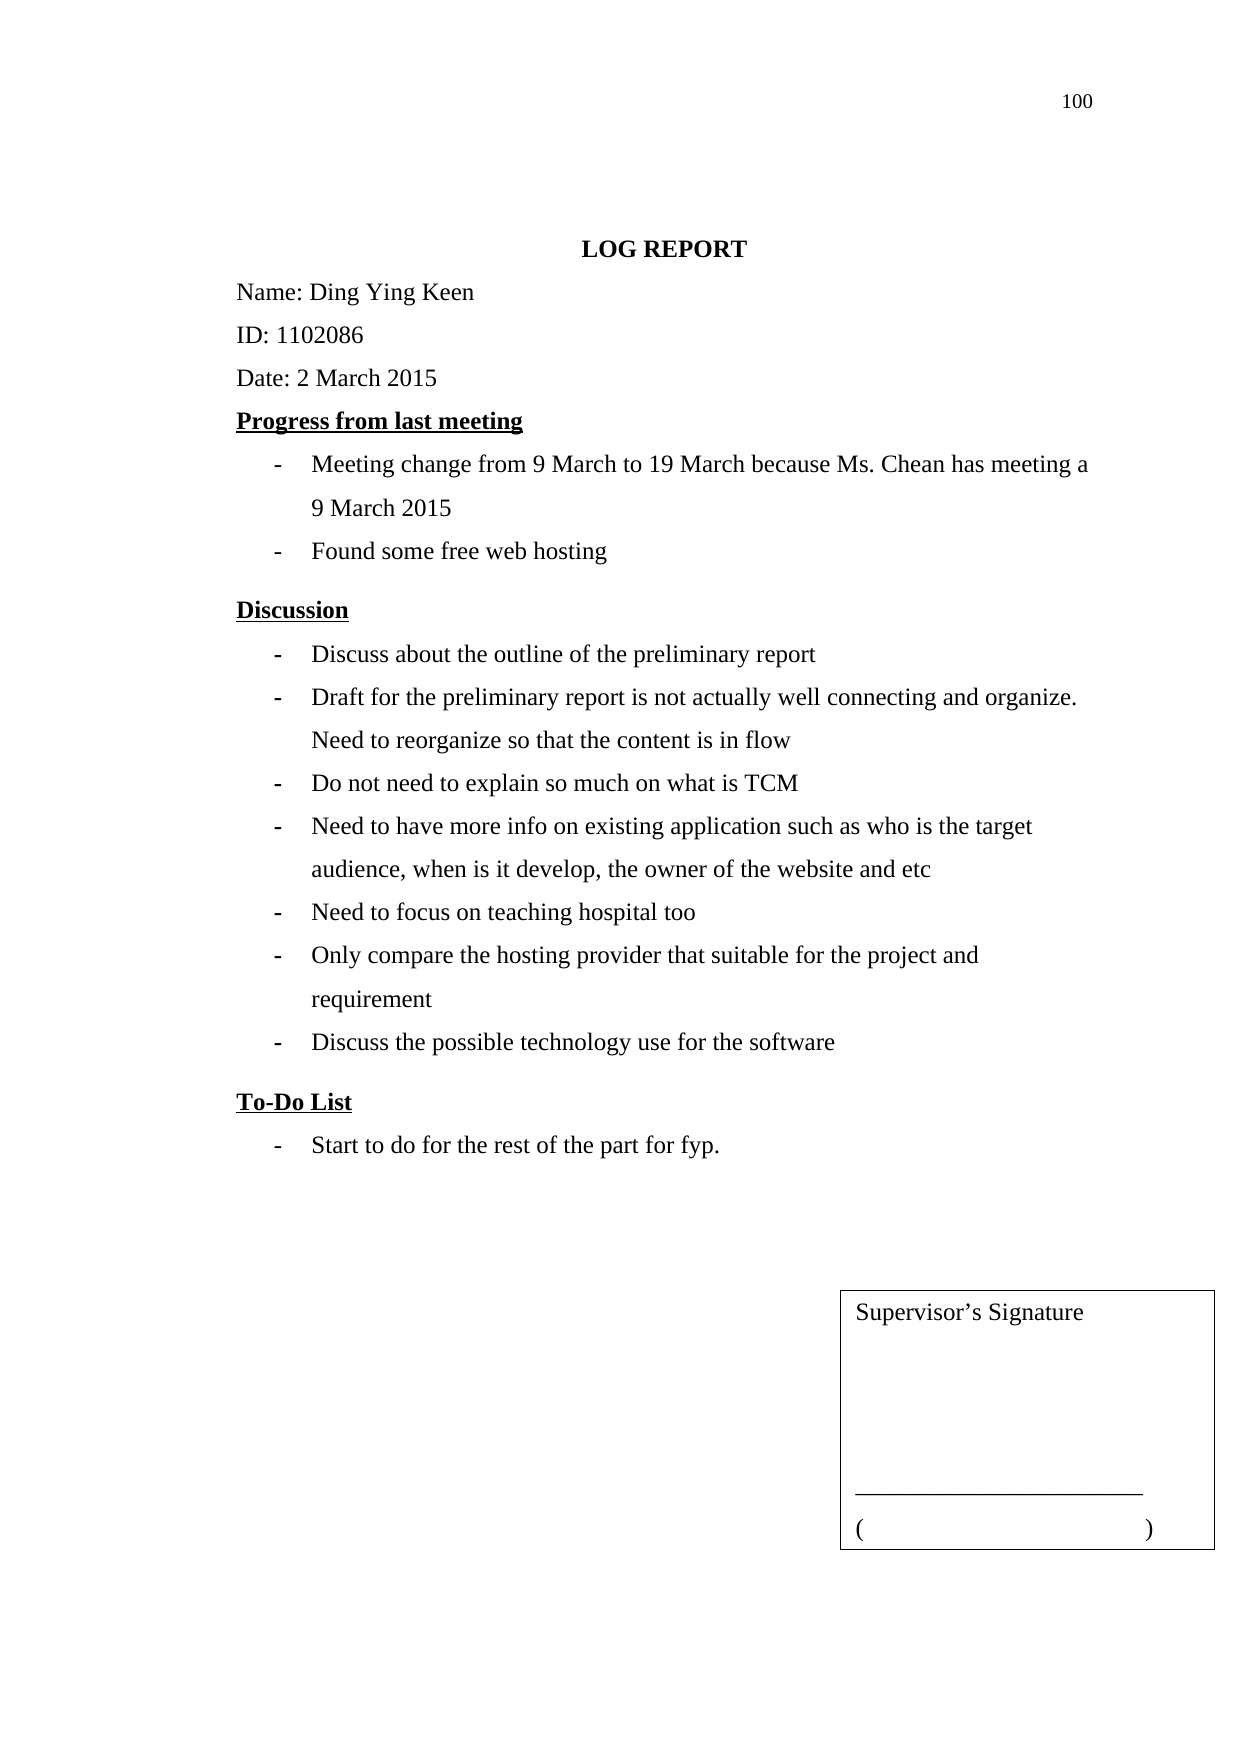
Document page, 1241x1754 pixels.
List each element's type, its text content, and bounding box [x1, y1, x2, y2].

list Need to have more info on existing application such as who is the target audience, when is it develop, the owner of the website and etc [274, 811, 1092, 883]
list Found some free web hosting [274, 536, 1092, 564]
text Discussion [236, 596, 1092, 624]
text ID: 1102086 [236, 320, 1092, 349]
list Discuss the possible technology use for the software [274, 1027, 1092, 1056]
list Only compare the hosting provider that suitable for the project and requirement [274, 941, 1092, 1012]
list Do not need to explain so much on what is TCM [274, 768, 1092, 797]
text Progress from last meeting [236, 406, 1092, 435]
list Need to focus on teaching hospital too [274, 897, 1092, 926]
text To-Do List [236, 1087, 1092, 1115]
list Start to do for the rest of the part for fyp. [274, 1130, 1092, 1158]
list Draft for the preliminary report is not actually well connecting and organize. Need to reorganize so that the content is in flow [274, 682, 1092, 754]
text Date: 2 March 2015 [236, 363, 1092, 392]
list Discuss about the outline of the preliminary report [274, 639, 1092, 667]
text LOG REPORT [236, 234, 1092, 263]
text Name: Ding Ying Keen [236, 277, 1092, 306]
list Meeting change from 9 March to 19 March because Ms. Chean has meeting a 9 March 2015 [274, 449, 1092, 521]
